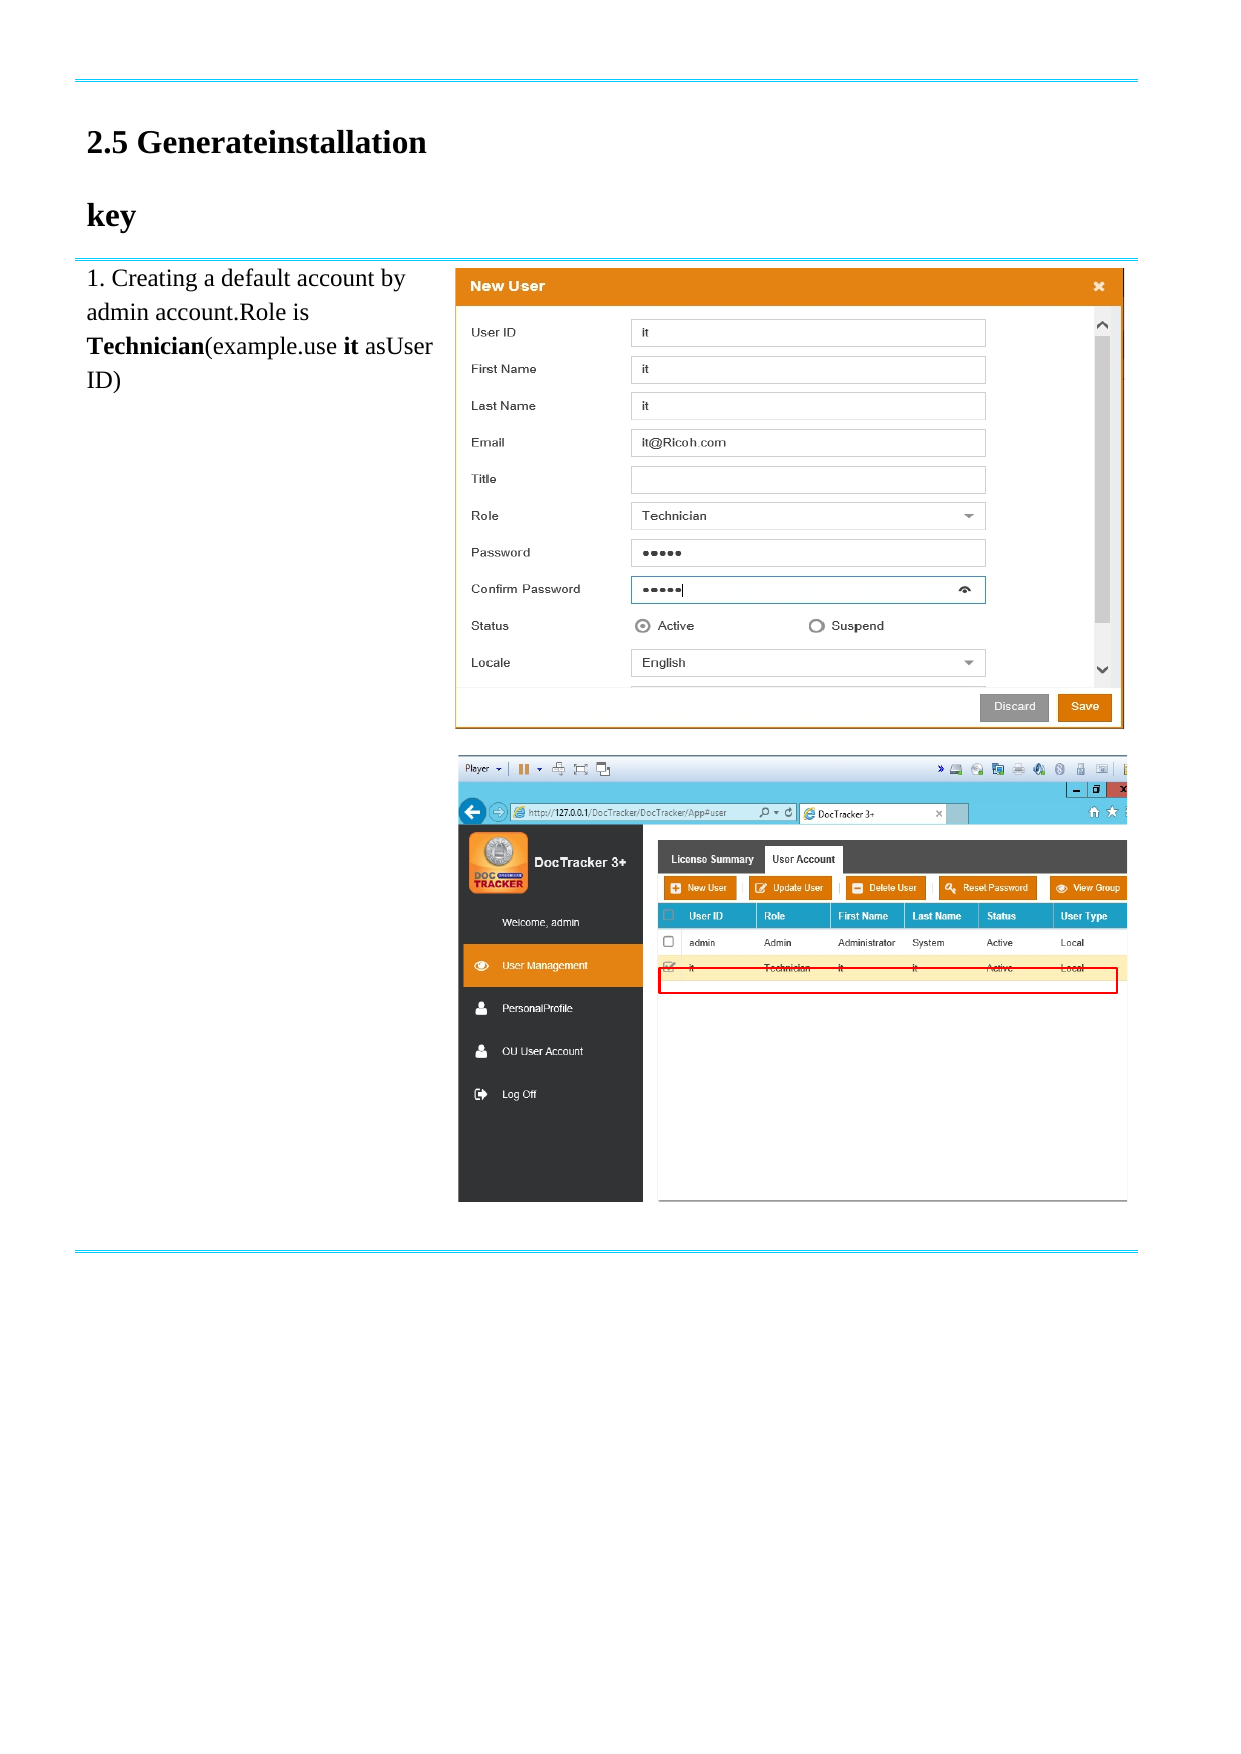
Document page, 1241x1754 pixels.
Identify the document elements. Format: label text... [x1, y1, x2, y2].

table_cell [444, 261, 1138, 1249]
table_header [444, 82, 1138, 258]
picture [455, 268, 1125, 729]
picture [458, 755, 1128, 1202]
table_cell 1. Creating a default account by admin account.Role is Technician(example.use it asUser ID) [75, 261, 444, 1249]
table_header 2.5 Generateinstallation key [75, 82, 444, 258]
